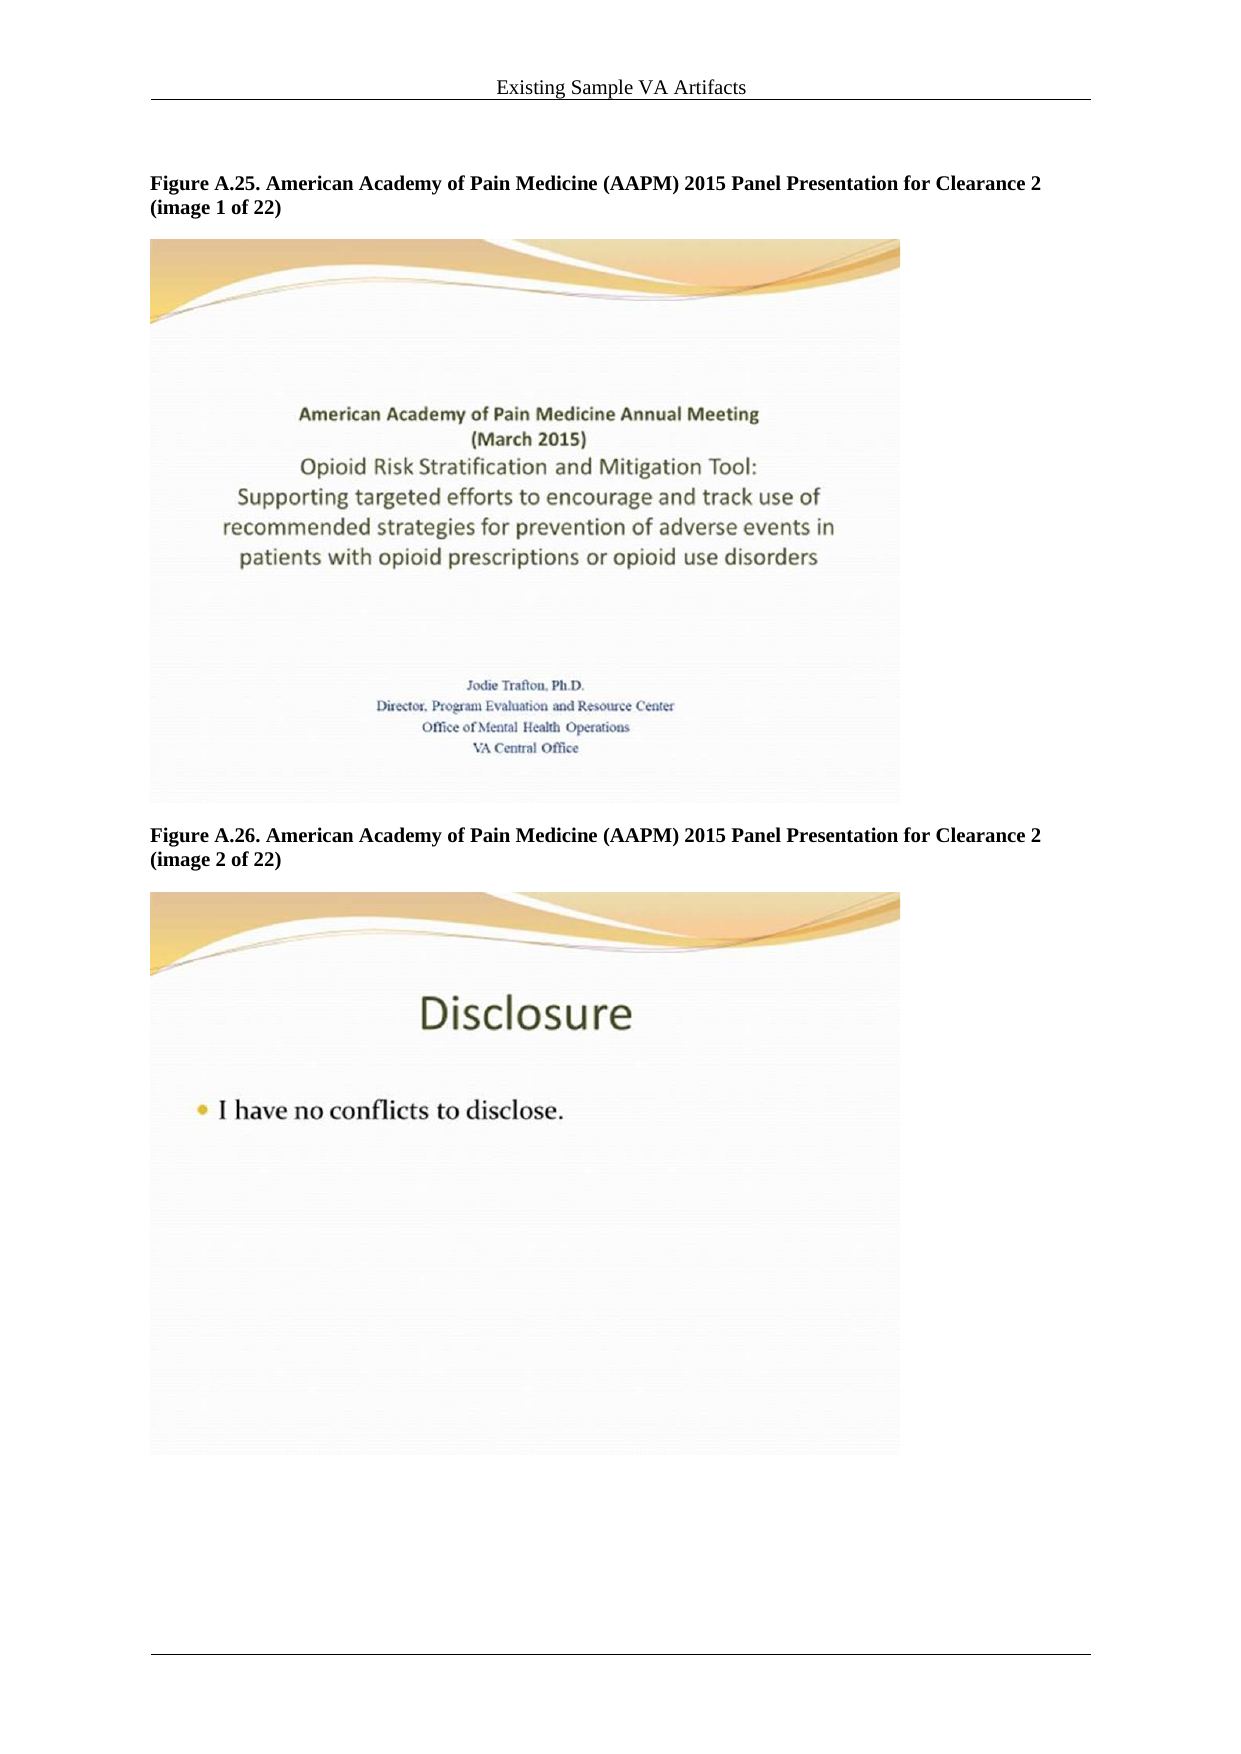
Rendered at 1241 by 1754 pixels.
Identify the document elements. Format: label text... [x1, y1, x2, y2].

picture [150, 892, 901, 1455]
picture [150, 239, 901, 803]
text Figure A.26. American Academy of Pain Medicine (AAPM) 2015 Panel Presentation for Clearance 2 (image 2 of 22) [150, 823, 1090, 871]
text Figure A.25. American Academy of Pain Medicine (AAPM) 2015 Panel Presentation for Clearance 2 (image 1 of 22) [150, 171, 1090, 219]
